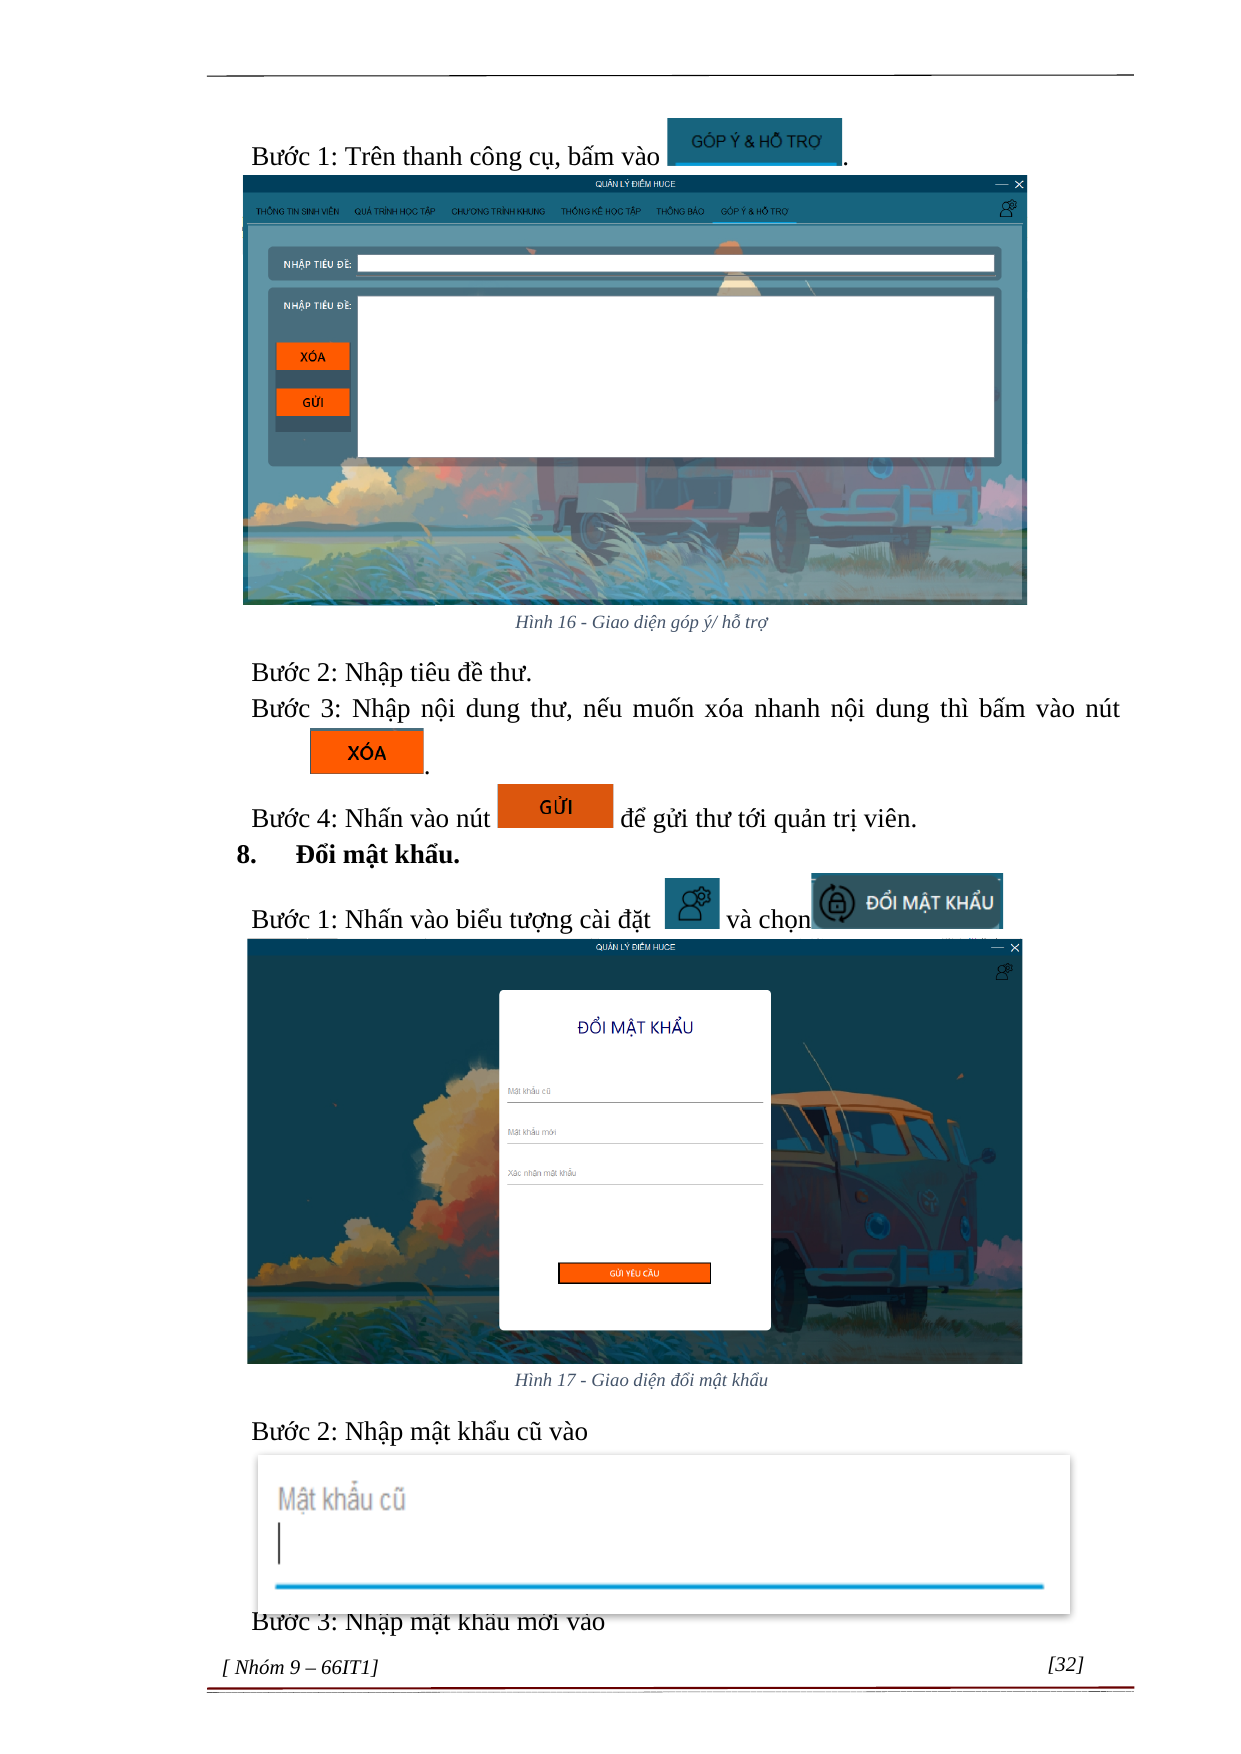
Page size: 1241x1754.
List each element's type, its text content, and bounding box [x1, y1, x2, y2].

list Bước 2: Nhập mật khẩu cũ vào [251, 1415, 1122, 1446]
picture [667, 118, 843, 166]
picture [497, 784, 614, 828]
list Bước 2: Nhập tiêu đề thư. [251, 657, 1122, 688]
picture [310, 728, 424, 774]
list Bước 4: Nhấn vào nút để gửi thư tới quản trị viên. [251, 784, 1122, 833]
picture [660, 1357, 678, 1364]
list Đổi mật khẩu. [236, 838, 1122, 869]
picture [664, 878, 720, 929]
list Bước 3: Nhập mật khẩu mới vào [251, 1605, 391, 1636]
list Bước 1: Trên thanh công cụ, bấm vào . [251, 118, 1122, 171]
picture [242, 193, 1028, 606]
list Bước 3: Nhập nội dung thư, nếu muốn xóa nhanh nội dung thì bấm vào nút . [251, 692, 1122, 780]
list Bước 3: Nhập mật khẩu mới vào [393, 1605, 1122, 1636]
picture [247, 956, 1023, 1364]
picture [811, 873, 1004, 929]
picture [273, 1469, 1056, 1600]
